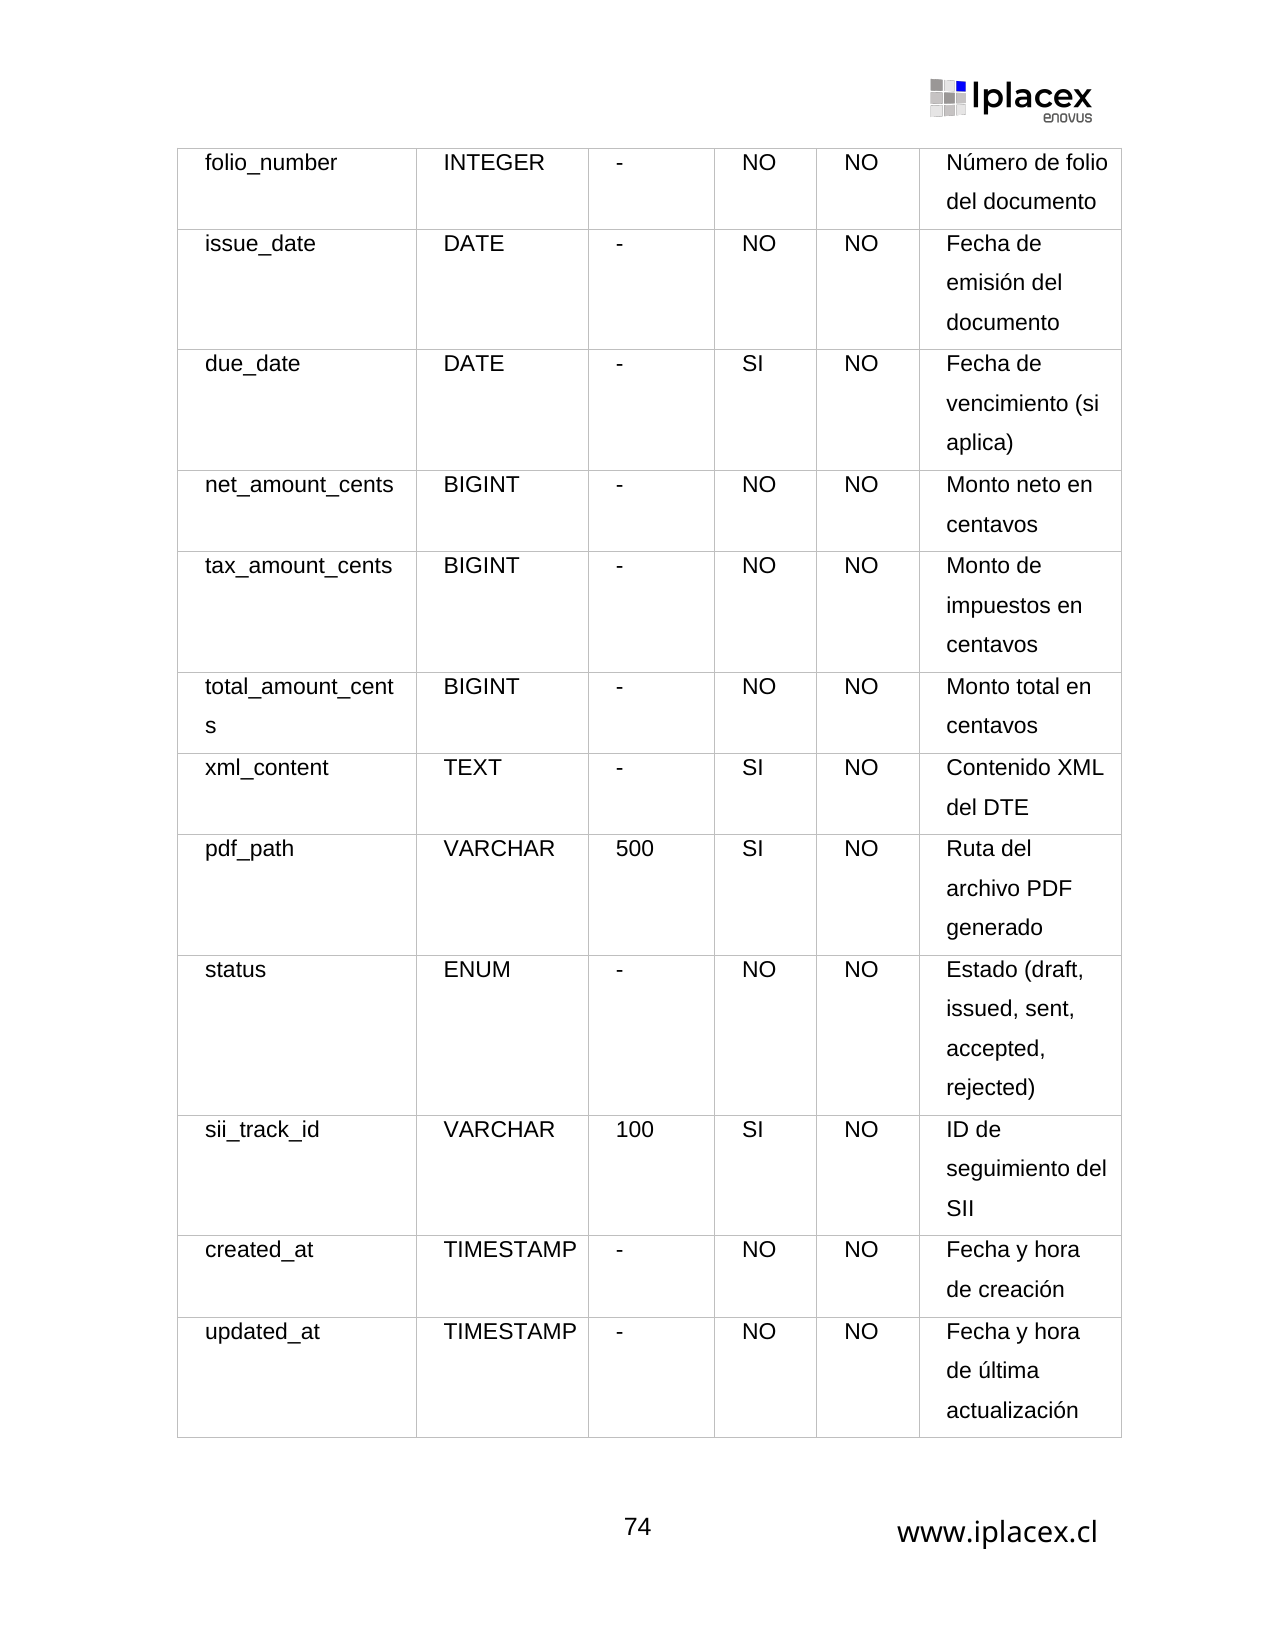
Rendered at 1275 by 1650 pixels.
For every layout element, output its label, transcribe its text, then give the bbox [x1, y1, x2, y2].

table_cell - [589, 956, 714, 1115]
table_cell TIMESTAMP [417, 1236, 588, 1317]
table_cell - [589, 552, 714, 672]
table_cell BIGINT [417, 673, 588, 753]
table_cell 100 [589, 1116, 714, 1235]
table_cell NO [817, 673, 919, 753]
table_cell NO [817, 230, 919, 349]
table_cell tax_amount_cents [178, 552, 416, 672]
table_cell NO [817, 1236, 919, 1317]
table_cell SI [715, 754, 816, 834]
table_cell - [589, 673, 714, 753]
table_cell Estado (draft, issued, sent, accepted, rejected) [920, 956, 1121, 1115]
table_cell NO [715, 956, 816, 1115]
table_cell 500 [589, 835, 714, 955]
table_cell NO [817, 1318, 919, 1437]
table_cell TEXT [417, 754, 588, 834]
table_cell pdf_path [178, 835, 416, 955]
table_cell ID de seguimiento del SII [920, 1116, 1121, 1235]
table_cell NO [715, 552, 816, 672]
table_cell INTEGER [417, 149, 588, 229]
table_cell NO [715, 230, 816, 349]
table_cell updated_at [178, 1318, 416, 1437]
table_cell - [589, 471, 714, 551]
table_cell ENUM [417, 956, 588, 1115]
table_cell created_at [178, 1236, 416, 1317]
table_cell NO [715, 1318, 816, 1437]
table_cell NO [817, 350, 919, 470]
table_cell VARCHAR [417, 1116, 588, 1235]
table_cell - [589, 149, 714, 229]
table_cell Monto total en centavos [920, 673, 1121, 753]
table_cell issue_date [178, 230, 416, 349]
table_cell Fecha de vencimiento (si aplica) [920, 350, 1121, 470]
table_cell NO [715, 471, 816, 551]
table_cell - [589, 1318, 714, 1437]
table_cell NO [715, 149, 816, 229]
table_cell DATE [417, 350, 588, 470]
table_cell NO [817, 1116, 919, 1235]
table_cell SI [715, 1116, 816, 1235]
table_cell BIGINT [417, 552, 588, 672]
table_cell Fecha de emisión del documento [920, 230, 1121, 349]
table_cell due_date [178, 350, 416, 470]
table_cell NO [817, 835, 919, 955]
table_cell net_amount_cents [178, 471, 416, 551]
table_cell VARCHAR [417, 835, 588, 955]
table_cell Número de folio del documento [920, 149, 1121, 229]
table_cell folio_number [178, 149, 416, 229]
table_cell NO [817, 149, 919, 229]
table_cell xml_content [178, 754, 416, 834]
table_cell SI [715, 835, 816, 955]
picture [924, 73, 1098, 128]
table_cell Fecha y hora de última actualización [920, 1318, 1121, 1437]
table_cell - [589, 1236, 714, 1317]
table_cell status [178, 956, 416, 1115]
table_cell sii_track_id [178, 1116, 416, 1235]
table_cell SI [715, 350, 816, 470]
table_cell total_amount_cents [178, 673, 416, 753]
table_cell Contenido XML del DTE [920, 754, 1121, 834]
table_cell - [589, 754, 714, 834]
table_cell Monto neto en centavos [920, 471, 1121, 551]
table_cell BIGINT [417, 471, 588, 551]
table_cell NO [817, 552, 919, 672]
table_cell Monto de impuestos en centavos [920, 552, 1121, 672]
table_cell NO [817, 471, 919, 551]
table_cell NO [715, 673, 816, 753]
table_cell NO [715, 1236, 816, 1317]
table_cell TIMESTAMP [417, 1318, 588, 1437]
table_cell Fecha y hora de creación [920, 1236, 1121, 1317]
table_cell NO [817, 956, 919, 1115]
table_cell NO [817, 754, 919, 834]
table_cell DATE [417, 230, 588, 349]
table_cell - [589, 350, 714, 470]
table_cell - [589, 230, 714, 349]
table_cell Ruta del archivo PDF generado [920, 835, 1121, 955]
